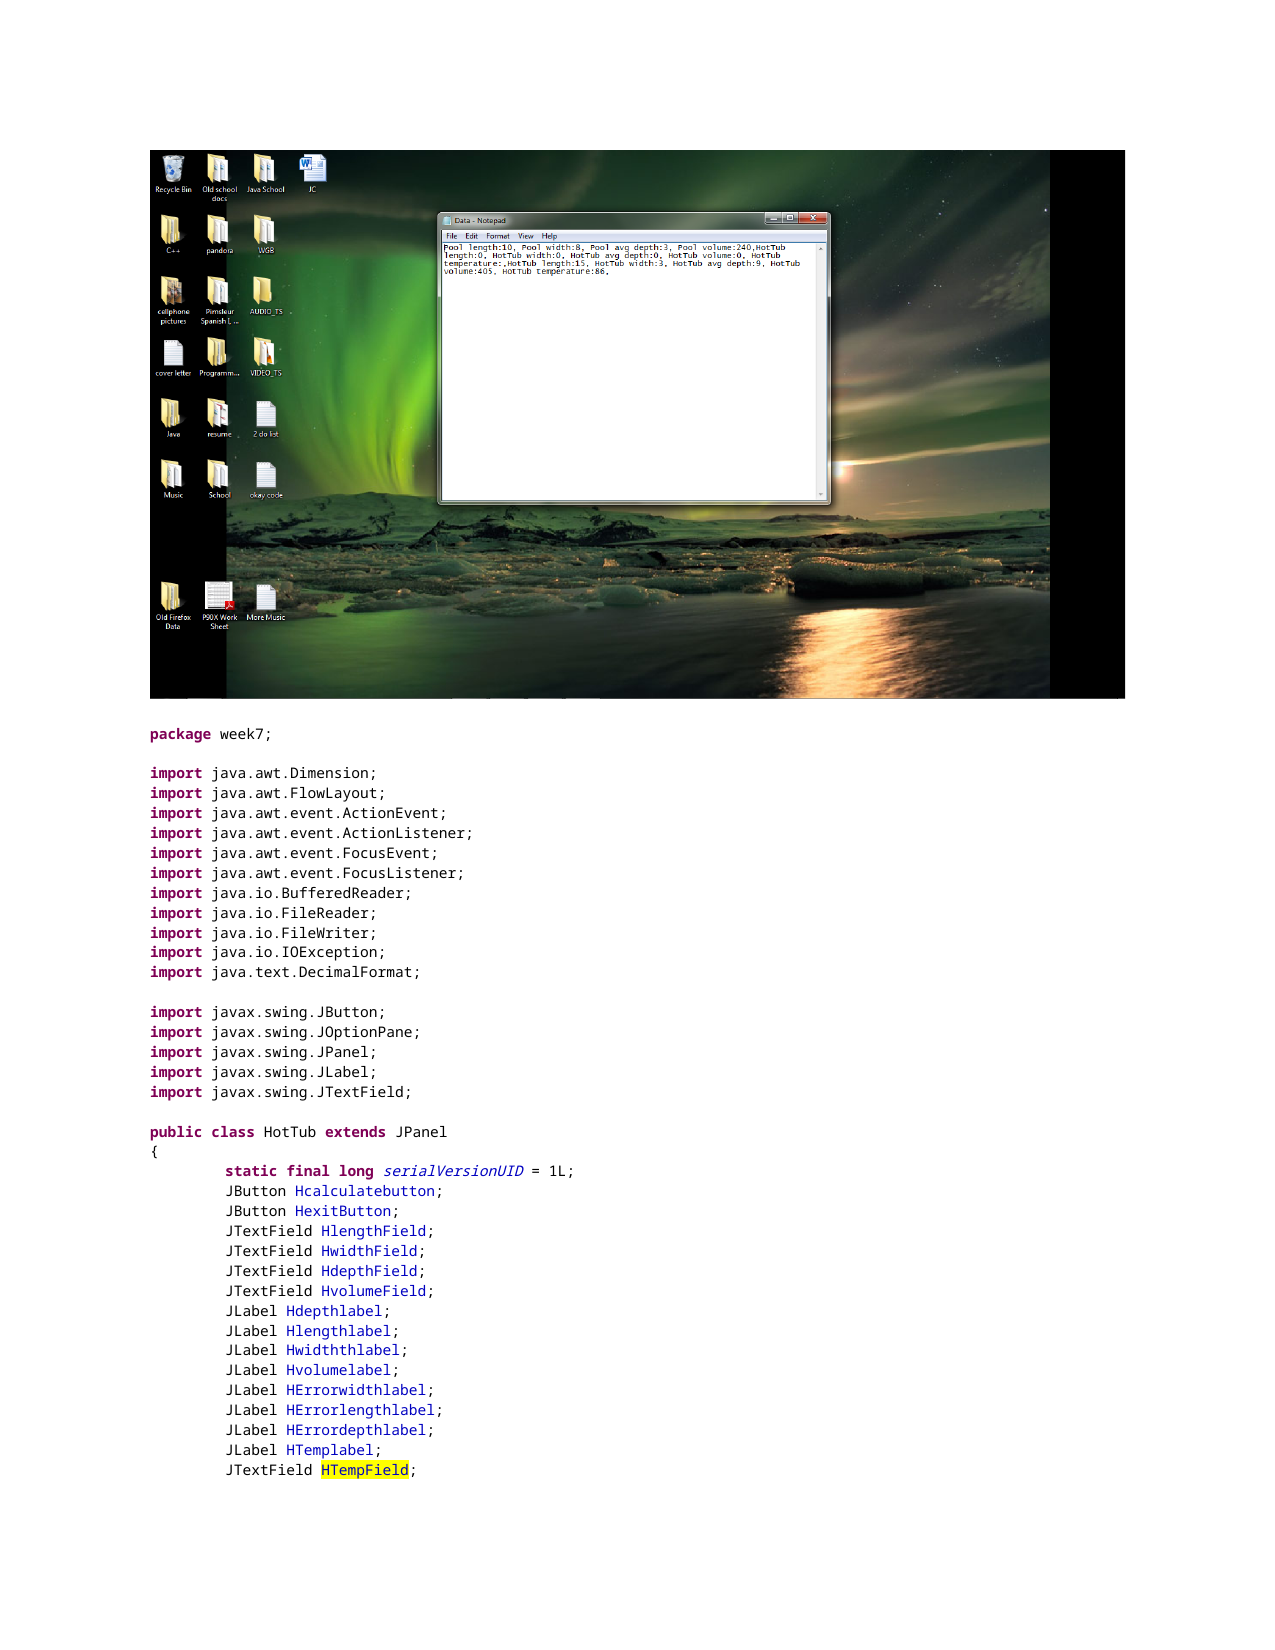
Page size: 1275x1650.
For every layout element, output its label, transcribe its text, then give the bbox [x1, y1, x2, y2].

text import java.awt.event.FocusEvent; [150, 843, 1125, 863]
text import java.text.DecimalFormat; [150, 962, 1125, 982]
text JLabel HErrorwidthlabel; [150, 1380, 1125, 1400]
text import java.awt.event.ActionListener; [150, 823, 1125, 843]
text import javax.swing.JLabel; [150, 1062, 1125, 1082]
text import java.awt.Dimension; [150, 763, 1125, 783]
text JButton Hcalculatebutton; [150, 1181, 1125, 1201]
text static final long serialVersionUID = 1L; [150, 1161, 1125, 1181]
text import java.io.FileWriter; [150, 922, 1125, 942]
text import javax.swing.JTextField; [150, 1082, 1125, 1101]
text JLabel Hwidththlabel; [150, 1340, 1125, 1360]
text import java.io.BufferedReader; [150, 883, 1125, 902]
text JLabel HErrordepthlabel; [150, 1420, 1125, 1440]
text JTextField HlengthField; [150, 1221, 1125, 1241]
text JLabel HTemplabel; [150, 1440, 1125, 1459]
text import javax.swing.JButton; [150, 1002, 1125, 1022]
text JLabel Hvolumelabel; [150, 1360, 1125, 1380]
text import java.awt.event.FocusListener; [150, 863, 1125, 883]
text JTextField HTempField; [150, 1459, 1125, 1479]
text JTextField HvolumeField; [150, 1281, 1125, 1300]
text { [150, 1141, 1125, 1161]
text JTextField HwidthField; [150, 1241, 1125, 1261]
text JLabel HErrorlengthlabel; [150, 1400, 1125, 1420]
text public class HotTub extends JPanel [150, 1121, 1125, 1141]
text import java.io.FileReader; [150, 902, 1125, 922]
picture [150, 150, 1125, 699]
text import javax.swing.JPanel; [150, 1042, 1125, 1062]
text import javax.swing.JOptionPane; [150, 1022, 1125, 1042]
text JButton HexitButton; [150, 1201, 1125, 1221]
text JTextField HdepthField; [150, 1261, 1125, 1281]
text JLabel Hdepthlabel; [150, 1300, 1125, 1320]
text JLabel Hlengthlabel; [150, 1320, 1125, 1340]
text import java.awt.event.ActionEvent; [150, 803, 1125, 823]
text import java.awt.FlowLayout; [150, 783, 1125, 803]
text import java.io.IOException; [150, 942, 1125, 962]
text package week7; [150, 723, 1125, 743]
